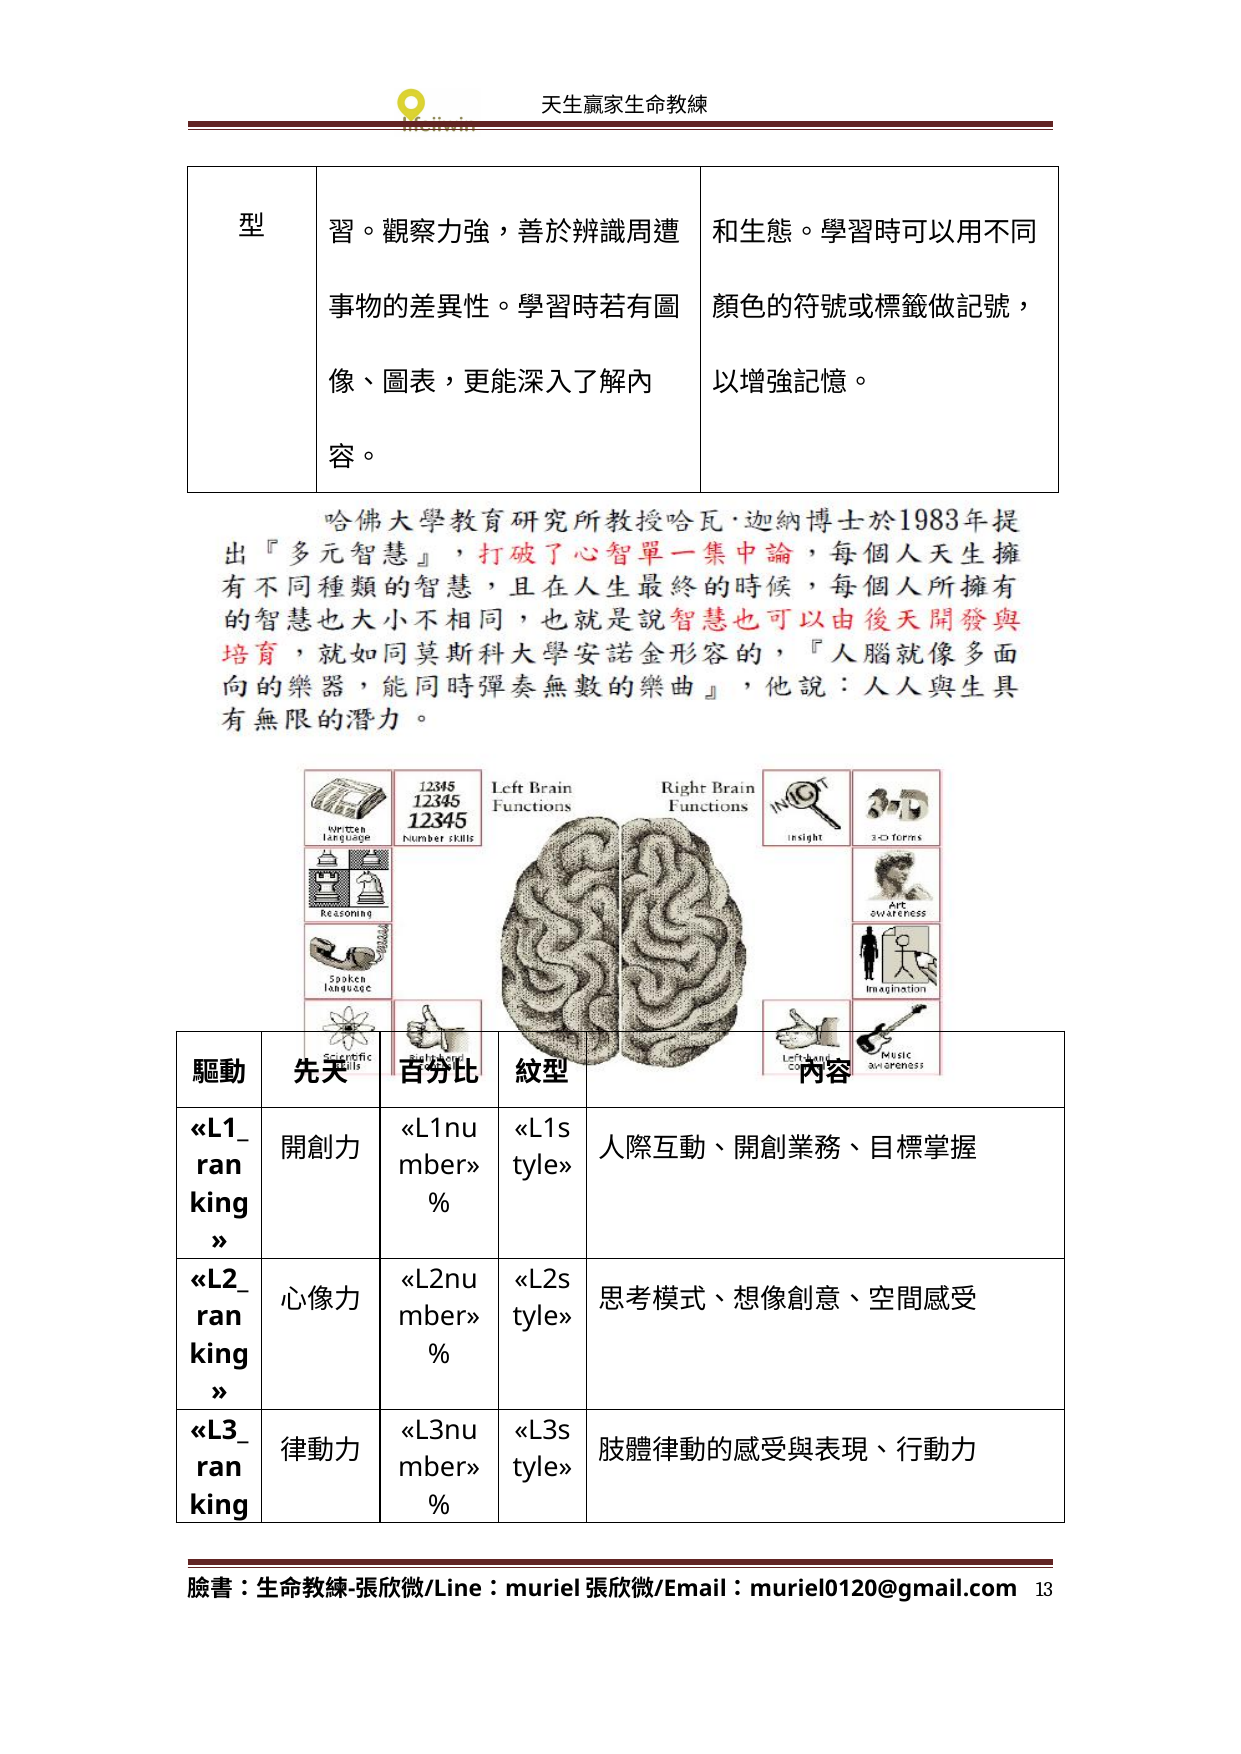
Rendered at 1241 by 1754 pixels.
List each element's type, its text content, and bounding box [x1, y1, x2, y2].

table_header 驅動 [177, 1032, 261, 1107]
table_cell «L2style» [499, 1259, 586, 1409]
table_cell «L1style» [499, 1108, 586, 1258]
table_cell «L3number»% [381, 1410, 498, 1522]
picture [157, 465, 1175, 1122]
table_header 內容 [587, 1032, 1064, 1107]
table_cell 視 覺 型 [188, 167, 316, 492]
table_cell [317, 167, 700, 492]
table_header 紋型 [499, 1032, 586, 1107]
table_cell «L2_ranking» [177, 1259, 261, 1409]
picture [393, 88, 482, 121]
table_cell «L1number»% [381, 1108, 498, 1258]
table_header 百分比 [381, 1032, 498, 1107]
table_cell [701, 167, 1058, 492]
table_cell «L3style» [499, 1410, 586, 1522]
table_cell 人際互動、開創業務、目標掌握 [587, 1108, 1064, 1258]
picture [393, 130, 482, 137]
table_cell «L2number»% [381, 1259, 498, 1409]
table_cell 思考模式、想像創意、空間感受 [587, 1259, 1064, 1409]
table_header 先天 [262, 1032, 379, 1107]
table_cell 開創力 [262, 1108, 379, 1258]
table_cell 律動力 [262, 1410, 379, 1522]
table_cell «L1_ranking» [177, 1108, 261, 1258]
table_cell «L3_ranking» [177, 1410, 261, 1522]
table_cell 心像力 [262, 1259, 379, 1409]
table_cell 肢體律動的感受與表現、行動力 [587, 1410, 1064, 1522]
